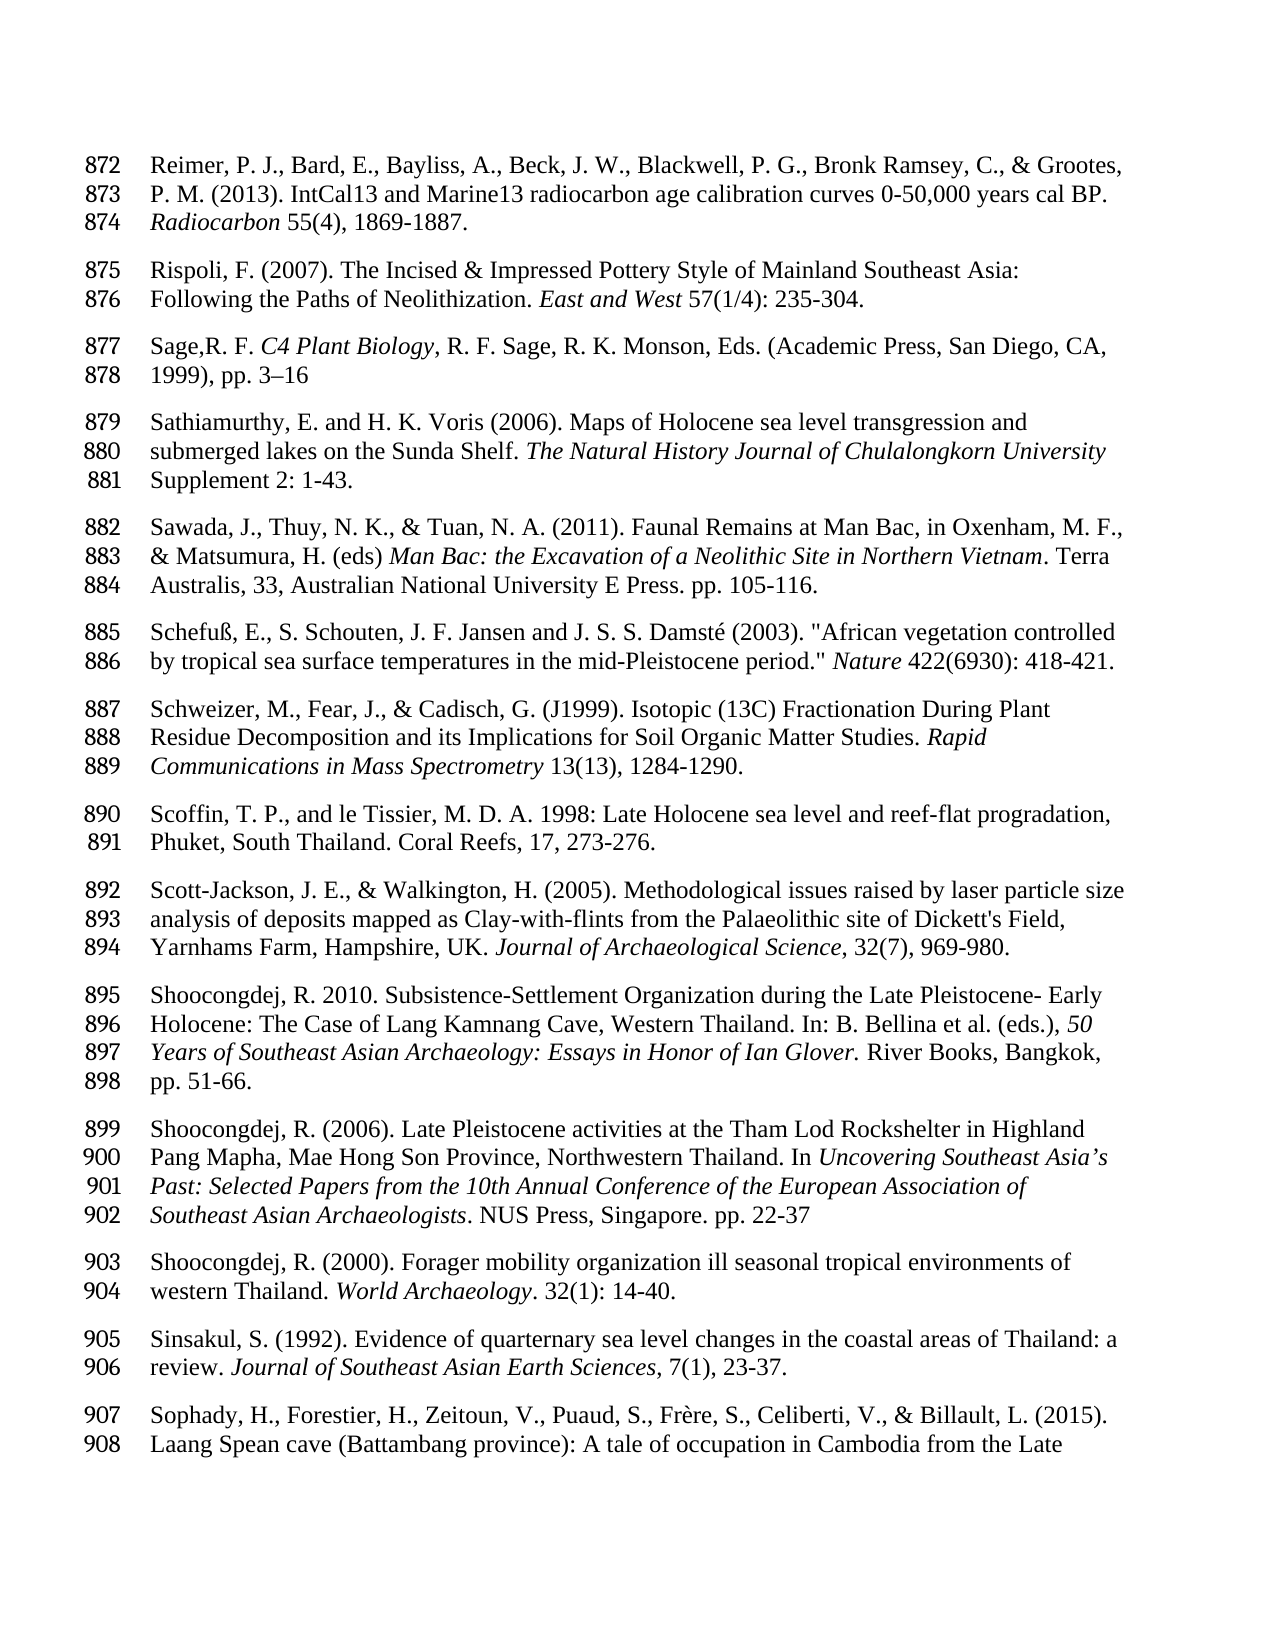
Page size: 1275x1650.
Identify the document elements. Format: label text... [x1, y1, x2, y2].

text Sinsakul, S. (1992). Evidence of quarternary sea level changes in the coastal areas of Thailand: a review. Journal of Southeast Asian Earth Sciences, 7(1), 23-37. [150, 1324, 1125, 1381]
text Sage,R. F. C4 Plant Biology, R. F. Sage, R. K. Monson, Eds. (Academic Press, San Diego, CA, 1999), pp. 3–16 [150, 331, 1125, 389]
text Scoffin, T. P., and le Tissier, M. D. A. 1998: Late Holocene sea level and reef-flat progradation, Phuket, South Thailand. Coral Reefs, 17, 273-276. [150, 799, 1125, 856]
text Sathiamurthy, E. and H. K. Voris (2006). Maps of Holocene sea level transgression and submerged lakes on the Sunda Shelf. The Natural History Journal of Chulalongkorn University Supplement 2: 1-43. [150, 407, 1125, 494]
text Reimer, P. J., Bard, E., Bayliss, A., Beck, J. W., Blackwell, P. G., Bronk Ramsey, C., & Grootes, P. M. (2013). IntCal13 and Marine13 radiocarbon age calibration curves 0-50,000 years cal BP. Radiocarbon 55(4), 1869-1887. [150, 150, 1125, 236]
text Rispoli, F. (2007). The Incised & Impressed Pottery Style of Mainland Southeast Asia: Following the Paths of Neolithization. East and West 57(1/4): 235-304. [150, 255, 1125, 312]
text Schefuß, E., S. Schouten, J. F. Jansen and J. S. S. Damsté (2003). "African vegetation controlled by tropical sea surface temperatures in the mid-Pleistocene period." Nature 422(6930): 418-421. [150, 617, 1125, 675]
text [150, 1400, 1125, 1457]
text Sawada, J., Thuy, N. K., & Tuan, N. A. (2011). Faunal Remains at Man Bac, in Oxenham, M. F., & Matsumura, H. (eds) Man Bac: the Excavation of a Neolithic Site in Northern Vietnam. Terra Australis, 33, Australian National University E Press. pp. 105-116. [150, 512, 1125, 599]
text Shoocongdej, R. 2010. Subsistence-Settlement Organization during the Late Pleistocene- Early Holocene: The Case of Lang Kamnang Cave, Western Thailand. In: B. Bellina et al. (eds.), 50 Years of Southeast Asian Archaeology: Essays in Honor of Ian Glover. River Books, Bangkok, pp. 51-66. [150, 980, 1125, 1095]
text Schweizer, M., Fear, J., & Cadisch, G. (J1999). Isotopic (13C) Fractionation During Plant Residue Decomposition and its Implications for Soil Organic Matter Studies. Rapid Communications in Mass Spectrometry 13(13), 1284-1290. [150, 694, 1125, 780]
text Shoocongdej, R. (2006). Late Pleistocene activities at the Tham Lod Rockshelter in Highland Pang Mapha, Mae Hong Son Province, Northwestern Thailand. In Uncovering Southeast Asia’s Past: Selected Papers from the 10th Annual Conference of the European Association of Southeast Asian Archaeologists. NUS Press, Singapore. pp. 22-37 [150, 1114, 1125, 1229]
text Scott-Jackson, J. E., & Walkington, H. (2005). Methodological issues raised by laser particle size analysis of deposits mapped as Clay-with-flints from the Palaeolithic site of Dickett's Field, Yarnhams Farm, Hampshire, UK. Journal of Archaeological Science, 32(7), 969-980. [150, 875, 1125, 961]
text Shoocongdej, R. (2000). Forager mobility organization ill seasonal tropical environments of western Thailand. World Archaeology. 32(1): 14-40. [150, 1247, 1125, 1305]
